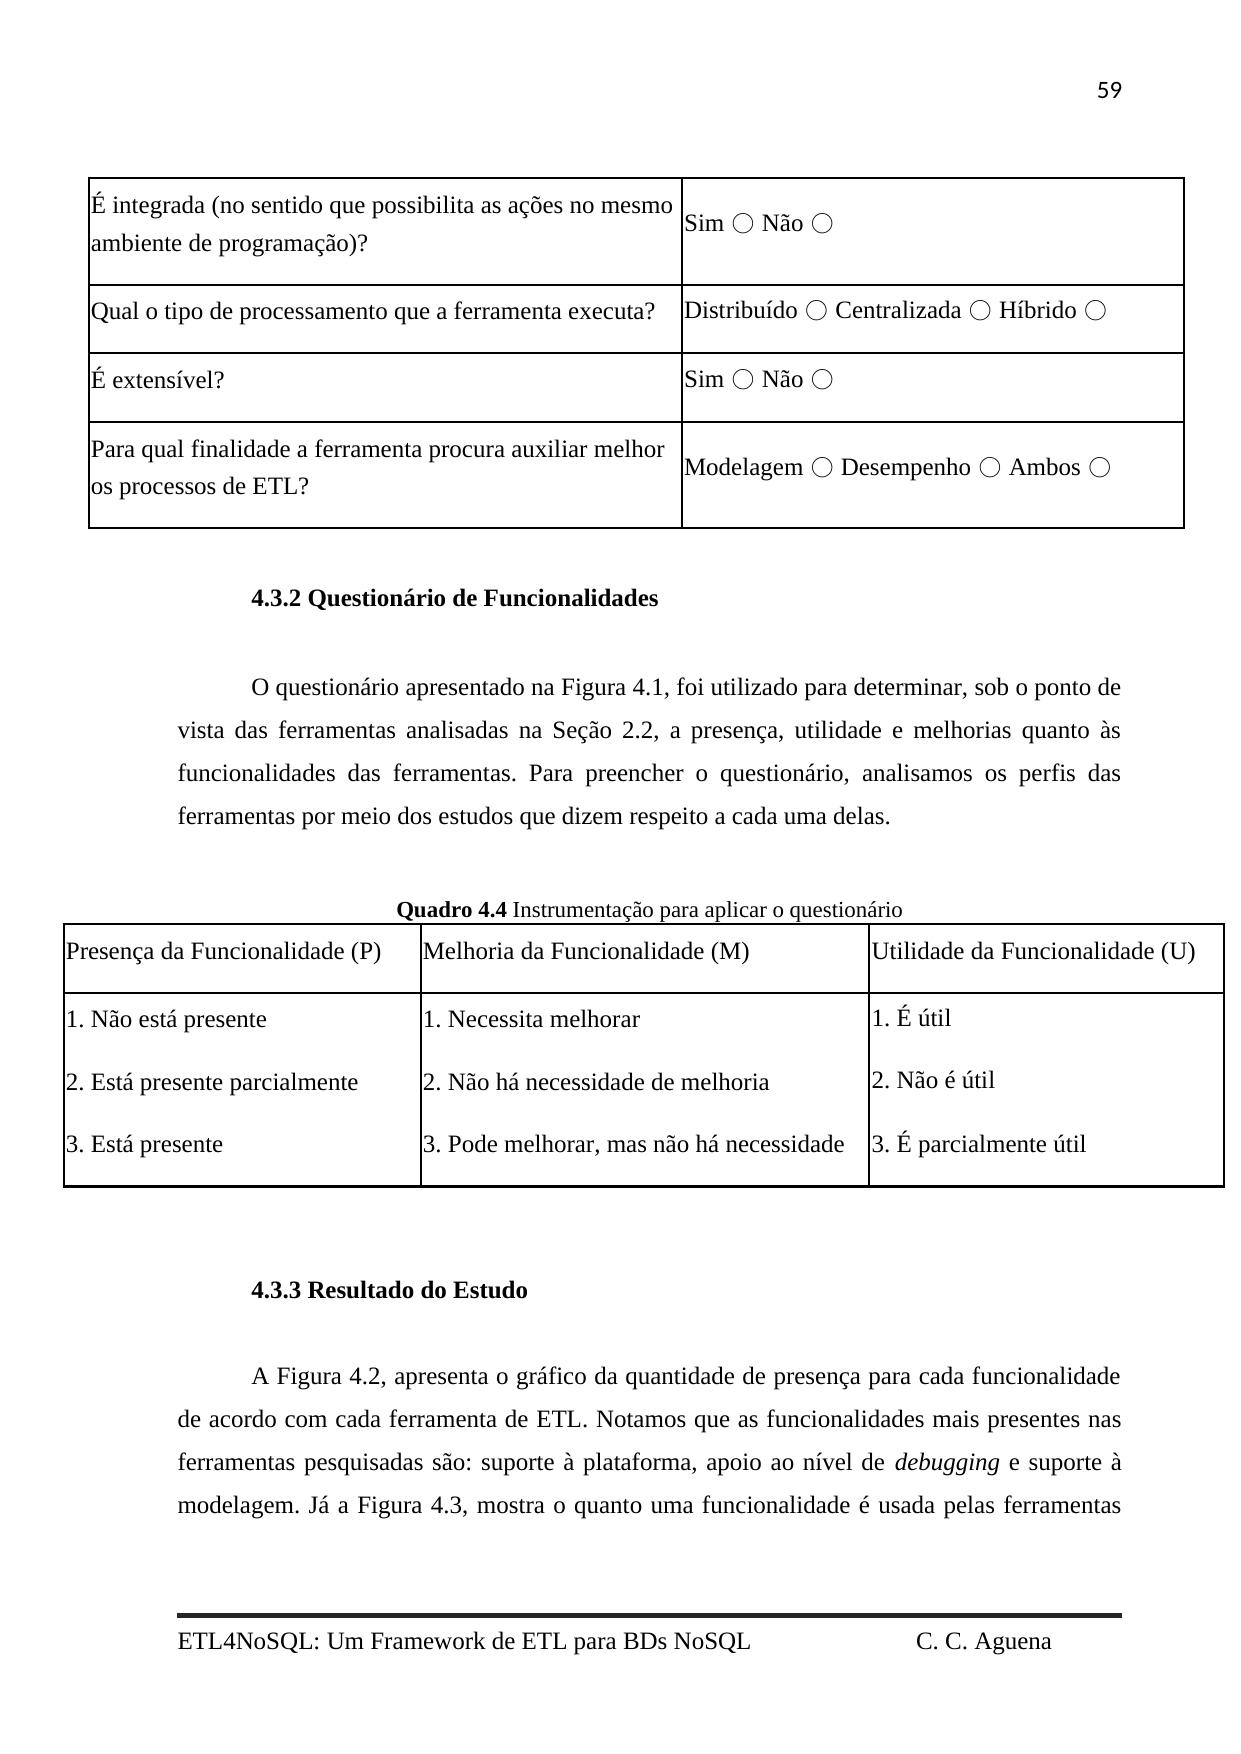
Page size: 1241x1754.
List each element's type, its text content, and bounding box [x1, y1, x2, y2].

text O questionário apresentado na Figura 4.1, foi utilizado para determinar, sob o ponto de vista das ferramentas analisadas na Seção 2.2, a presença, utilidade e melhorias quanto às funcionalidades das ferramentas. Para preencher o questionário, analisamos os perfis das ferramentas por meio dos estudos que dizem respeito a cada uma delas. [177, 672, 1122, 830]
table_header Melhoria da Funcionalidade (M) [422, 925, 868, 992]
text 4.3.3 Resultado do Estudo [177, 1275, 1122, 1304]
table_cell 1. Não está presente 2. Está presente parcialmente 3. Está presente [65, 994, 420, 1185]
table_cell Sim ⃝ Não ⃝ [683, 179, 1183, 283]
table_cell Distribuído ⃝ Centralizada ⃝ Híbrido ⃝ [683, 286, 1183, 352]
table_cell Para qual finalidade a ferramenta procura auxiliar melhor os processos de ETL? [90, 423, 681, 527]
table_cell É extensível? [90, 354, 681, 421]
text Quadro 4.4 Instrumentação para aplicar o questionário [177, 887, 1122, 923]
table_cell Modelagem ⃝ Desempenho ⃝ Ambos ⃝ [683, 423, 1183, 527]
table_cell 1. Necessita melhorar 2. Não há necessidade de melhoria 3. Pode melhorar, mas não há necessidade [422, 994, 868, 1185]
table_cell Sim ⃝ Não ⃝ [683, 354, 1183, 421]
text 4.3.2 Questionário de Funcionalidades [177, 583, 1122, 612]
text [177, 1361, 1122, 1519]
table_cell É integrada (no sentido que possibilita as ações no mesmo ambiente de programação)? [90, 179, 681, 283]
table_cell 1. É útil 2. Não é útil 3. É parcialmente útil [870, 994, 1223, 1185]
table_cell Qual o tipo de processamento que a ferramenta executa? [90, 286, 681, 352]
table_header Presença da Funcionalidade (P) [65, 925, 420, 992]
table_header Utilidade da Funcionalidade (U) [870, 925, 1223, 992]
